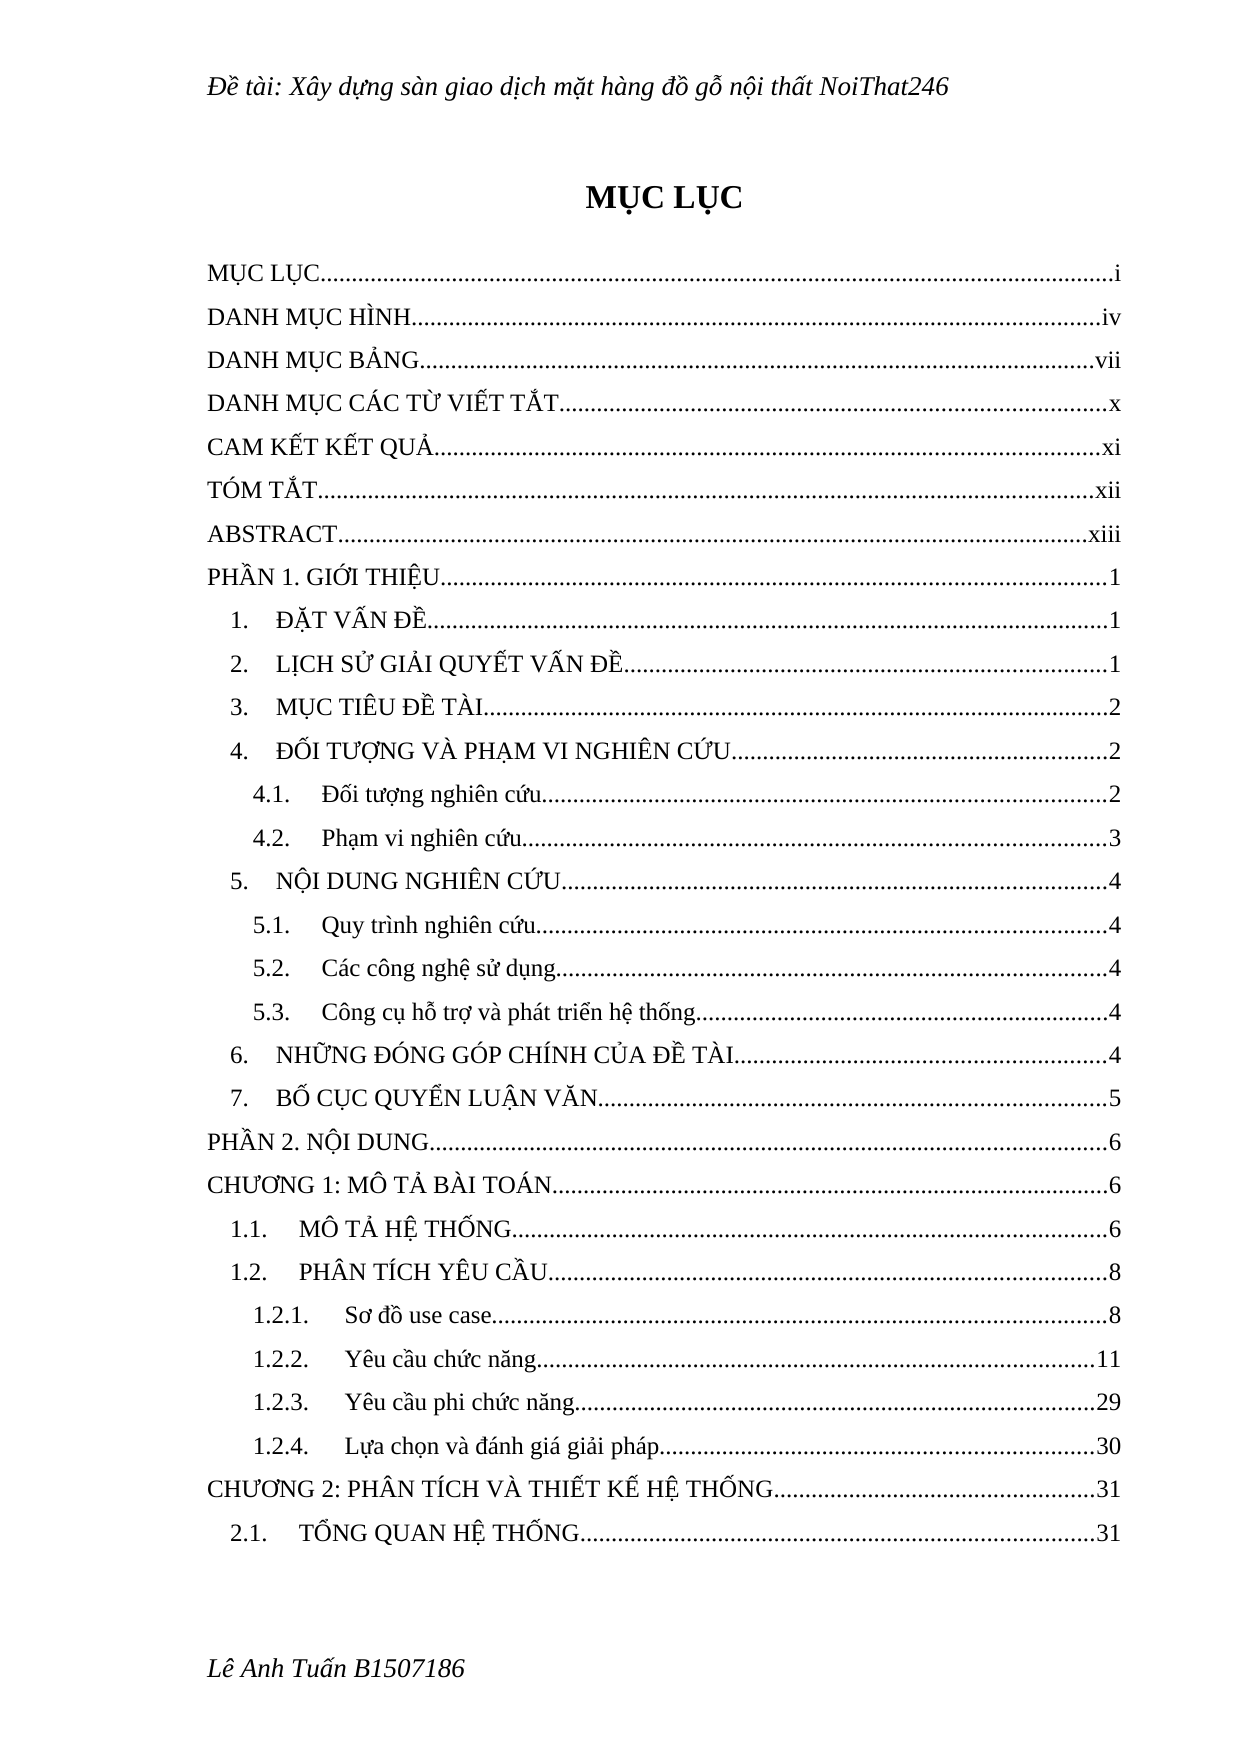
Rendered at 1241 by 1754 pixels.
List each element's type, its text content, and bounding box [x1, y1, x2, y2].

text 5.2. Các công nghệ sử dụng 4 [253, 953, 1122, 982]
subtitle MỤC LỤC [207, 177, 1122, 216]
text 7. BỐ CỤC QUYỂN LUẬN VĂN 5 [230, 1083, 1122, 1112]
text 1.1. MÔ TẢ HỆ THỐNG 6 [230, 1214, 1122, 1242]
text 4. ĐỐI TƯỢNG VÀ PHẠM VI NGHIÊN CỨU 2 [230, 736, 1122, 765]
text CAM KẾT KẾT QUẢ xi [207, 432, 1122, 461]
text 1.2.2. Yêu cầu chức năng 11 [253, 1344, 1122, 1373]
text 5.3. Công cụ hỗ trợ và phát triển hệ thống 4 [253, 997, 1122, 1025]
text TÓM TẮT xii [207, 475, 1122, 504]
text 2. LỊCH SỬ GIẢI QUYẾT VẤN ĐỀ 1 [230, 649, 1122, 678]
text 2.1. TỔNG QUAN HỆ THỐNG 31 [230, 1518, 1122, 1547]
text 1.2.1. Sơ đồ use case 8 [253, 1301, 1122, 1329]
text DANH MỤC HÌNH iv [207, 302, 1122, 330]
text 5. NỘI DUNG NGHIÊN CỨU 4 [230, 866, 1122, 895]
text 5.1. Quy trình nghiên cứu 4 [253, 910, 1122, 938]
text 1.2.4. Lựa chọn và đánh giá giải pháp 30 [253, 1431, 1122, 1460]
text 3. MỤC TIÊU ĐỀ TÀI 2 [230, 692, 1122, 721]
text MỤC LỤC i [207, 258, 1122, 287]
text 4.2. Phạm vi nghiên cứu 3 [253, 823, 1122, 852]
text CHƯƠNG 2: PHÂN TÍCH VÀ THIẾT KẾ HỆ THỐNG 31 [207, 1474, 1122, 1503]
text PHẦN 1. GIỚI THIỆU 1 [207, 562, 1122, 591]
text 4.1. Đối tượng nghiên cứu 2 [253, 779, 1122, 808]
text CHƯƠNG 1: MÔ TẢ BÀI TOÁN 6 [207, 1170, 1122, 1199]
text 1. ĐẶT VẤN ĐỀ 1 [230, 606, 1122, 634]
text PHẦN 2. NỘI DUNG 6 [207, 1127, 1122, 1156]
text DANH MỤC CÁC TỪ VIẾT TẮT x [207, 388, 1122, 417]
text ABSTRACT xiii [207, 519, 1122, 547]
text 1.2. PHÂN TÍCH YÊU CẦU 8 [230, 1257, 1122, 1286]
text DANH MỤC BẢNG vii [207, 345, 1122, 374]
text 1.2.3. Yêu cầu phi chức năng 29 [253, 1387, 1122, 1416]
text 6. NHỮNG ĐÓNG GÓP CHÍNH CỦA ĐỀ TÀI 4 [230, 1040, 1122, 1069]
